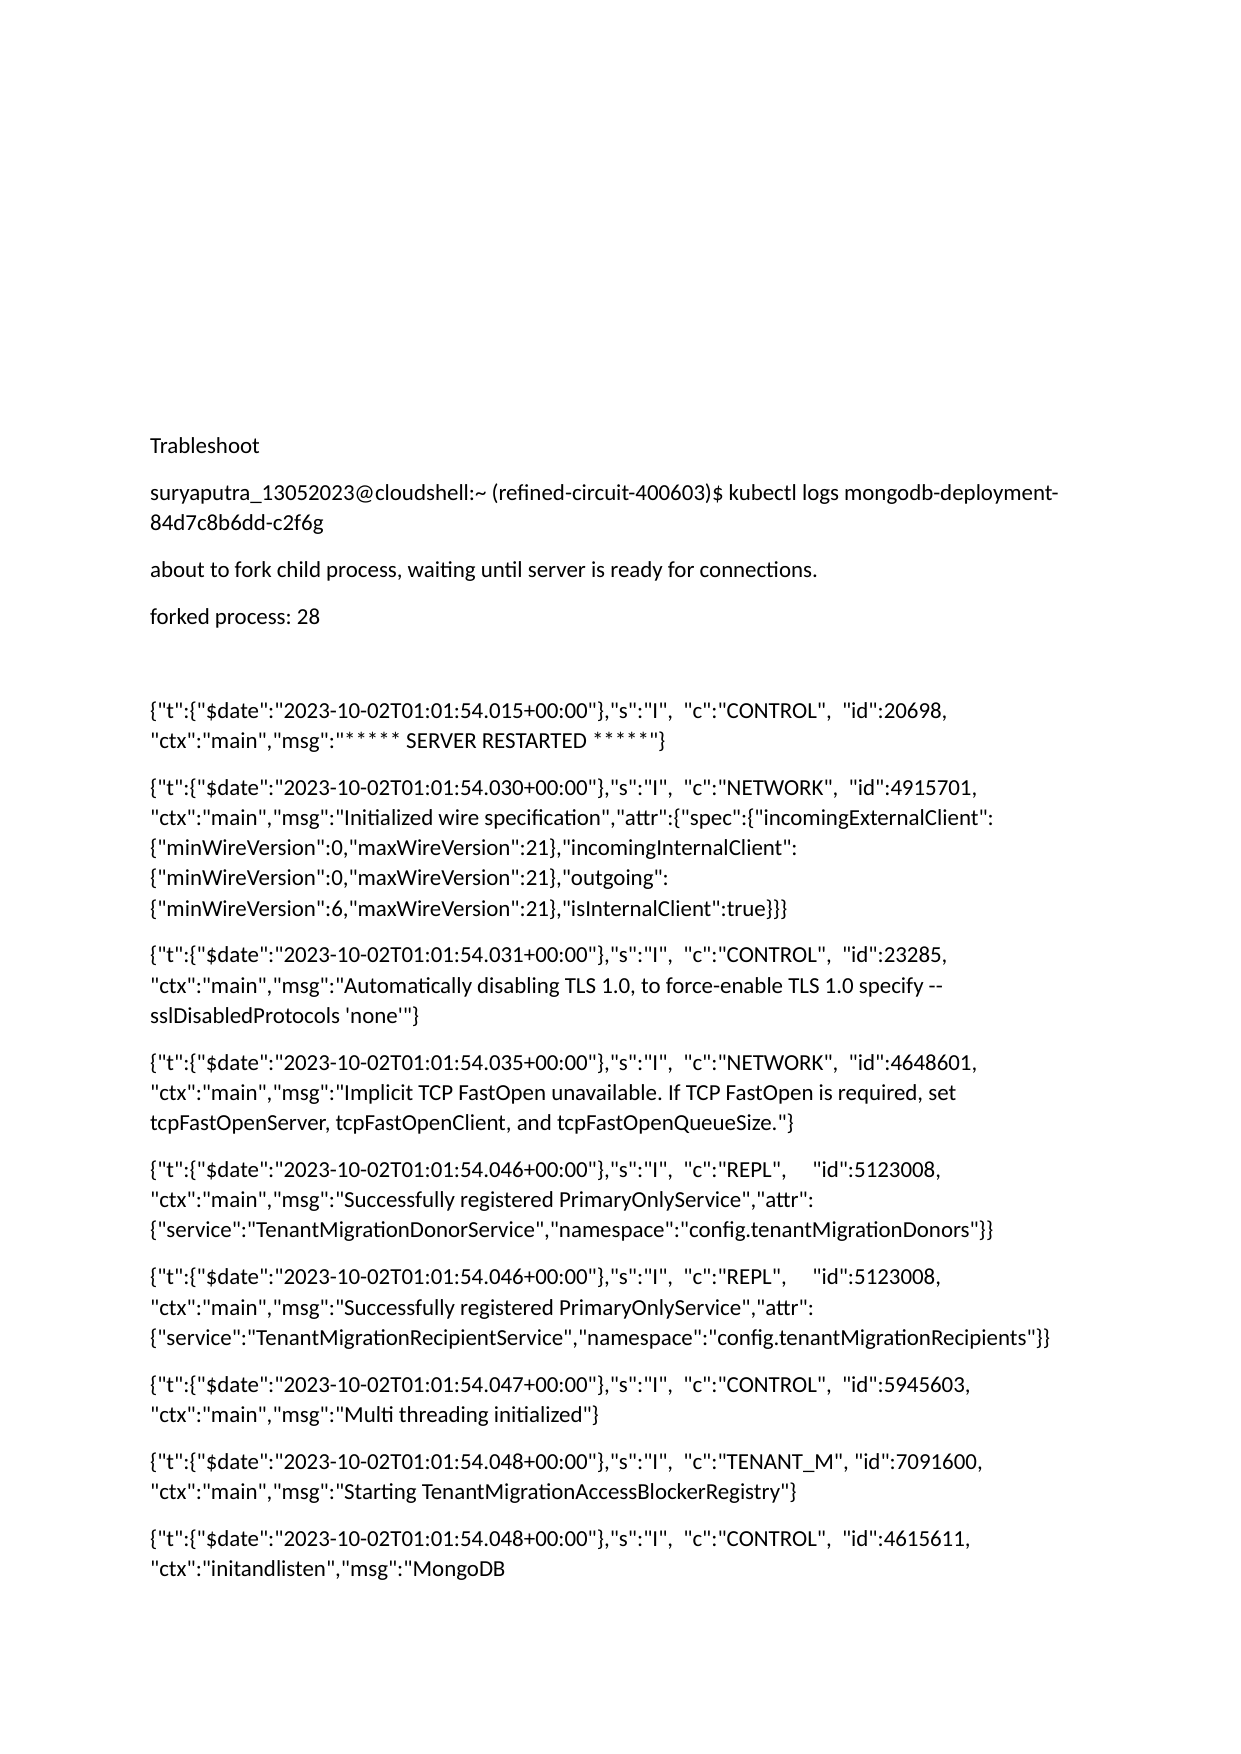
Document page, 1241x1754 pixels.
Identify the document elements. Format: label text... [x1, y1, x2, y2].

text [150, 1524, 1090, 1582]
text forked process: 28 [150, 602, 1090, 630]
text {"t":{"$date":"2023-10-02T01:01:54.046+00:00"},"s":"I", "c":"REPL", "id":5123008, "ctx":"main","msg":"Successfully registered PrimaryOnlyService","attr":{"service":"TenantMigrationRecipientService","namespace":"config.tenantMigrationRecipients"}} [150, 1262, 1090, 1351]
text {"t":{"$date":"2023-10-02T01:01:54.047+00:00"},"s":"I", "c":"CONTROL", "id":5945603, "ctx":"main","msg":"Multi threading initialized"} [150, 1370, 1090, 1428]
text {"t":{"$date":"2023-10-02T01:01:54.030+00:00"},"s":"I", "c":"NETWORK", "id":4915701, "ctx":"main","msg":"Initialized wire specification","attr":{"spec":{"incomingExternalClient":{"minWireVersion":0,"maxWireVersion":21},"incomingInternalClient":{"minWireVersion":0,"maxWireVersion":21},"outgoing":{"minWireVersion":6,"maxWireVersion":21},"isInternalClient":true}}} [150, 773, 1090, 922]
text {"t":{"$date":"2023-10-02T01:01:54.048+00:00"},"s":"I", "c":"TENANT_M", "id":7091600, "ctx":"main","msg":"Starting TenantMigrationAccessBlockerRegistry"} [150, 1447, 1090, 1505]
text {"t":{"$date":"2023-10-02T01:01:54.046+00:00"},"s":"I", "c":"REPL", "id":5123008, "ctx":"main","msg":"Successfully registered PrimaryOnlyService","attr":{"service":"TenantMigrationDonorService","namespace":"config.tenantMigrationDonors"}} [150, 1155, 1090, 1244]
text {"t":{"$date":"2023-10-02T01:01:54.031+00:00"},"s":"I", "c":"CONTROL", "id":23285, "ctx":"main","msg":"Automatically disabling TLS 1.0, to force-enable TLS 1.0 specify --sslDisabledProtocols 'none'"} [150, 941, 1090, 1029]
text about to fork child process, waiting until server is ready for connections. [150, 555, 1090, 583]
text {"t":{"$date":"2023-10-02T01:01:54.015+00:00"},"s":"I", "c":"CONTROL", "id":20698, "ctx":"main","msg":"***** SERVER RESTARTED *****"} [150, 696, 1090, 754]
text suryaputra_13052023@cloudshell:~ (refined-circuit-400603)$ kubectl logs mongodb-deployment-84d7c8b6dd-c2f6g [150, 478, 1090, 536]
text {"t":{"$date":"2023-10-02T01:01:54.035+00:00"},"s":"I", "c":"NETWORK", "id":4648601, "ctx":"main","msg":"Implicit TCP FastOpen unavailable. If TCP FastOpen is required, set tcpFastOpenServer, tcpFastOpenClient, and tcpFastOpenQueueSize."} [150, 1048, 1090, 1136]
text Trableshoot [150, 431, 1090, 459]
